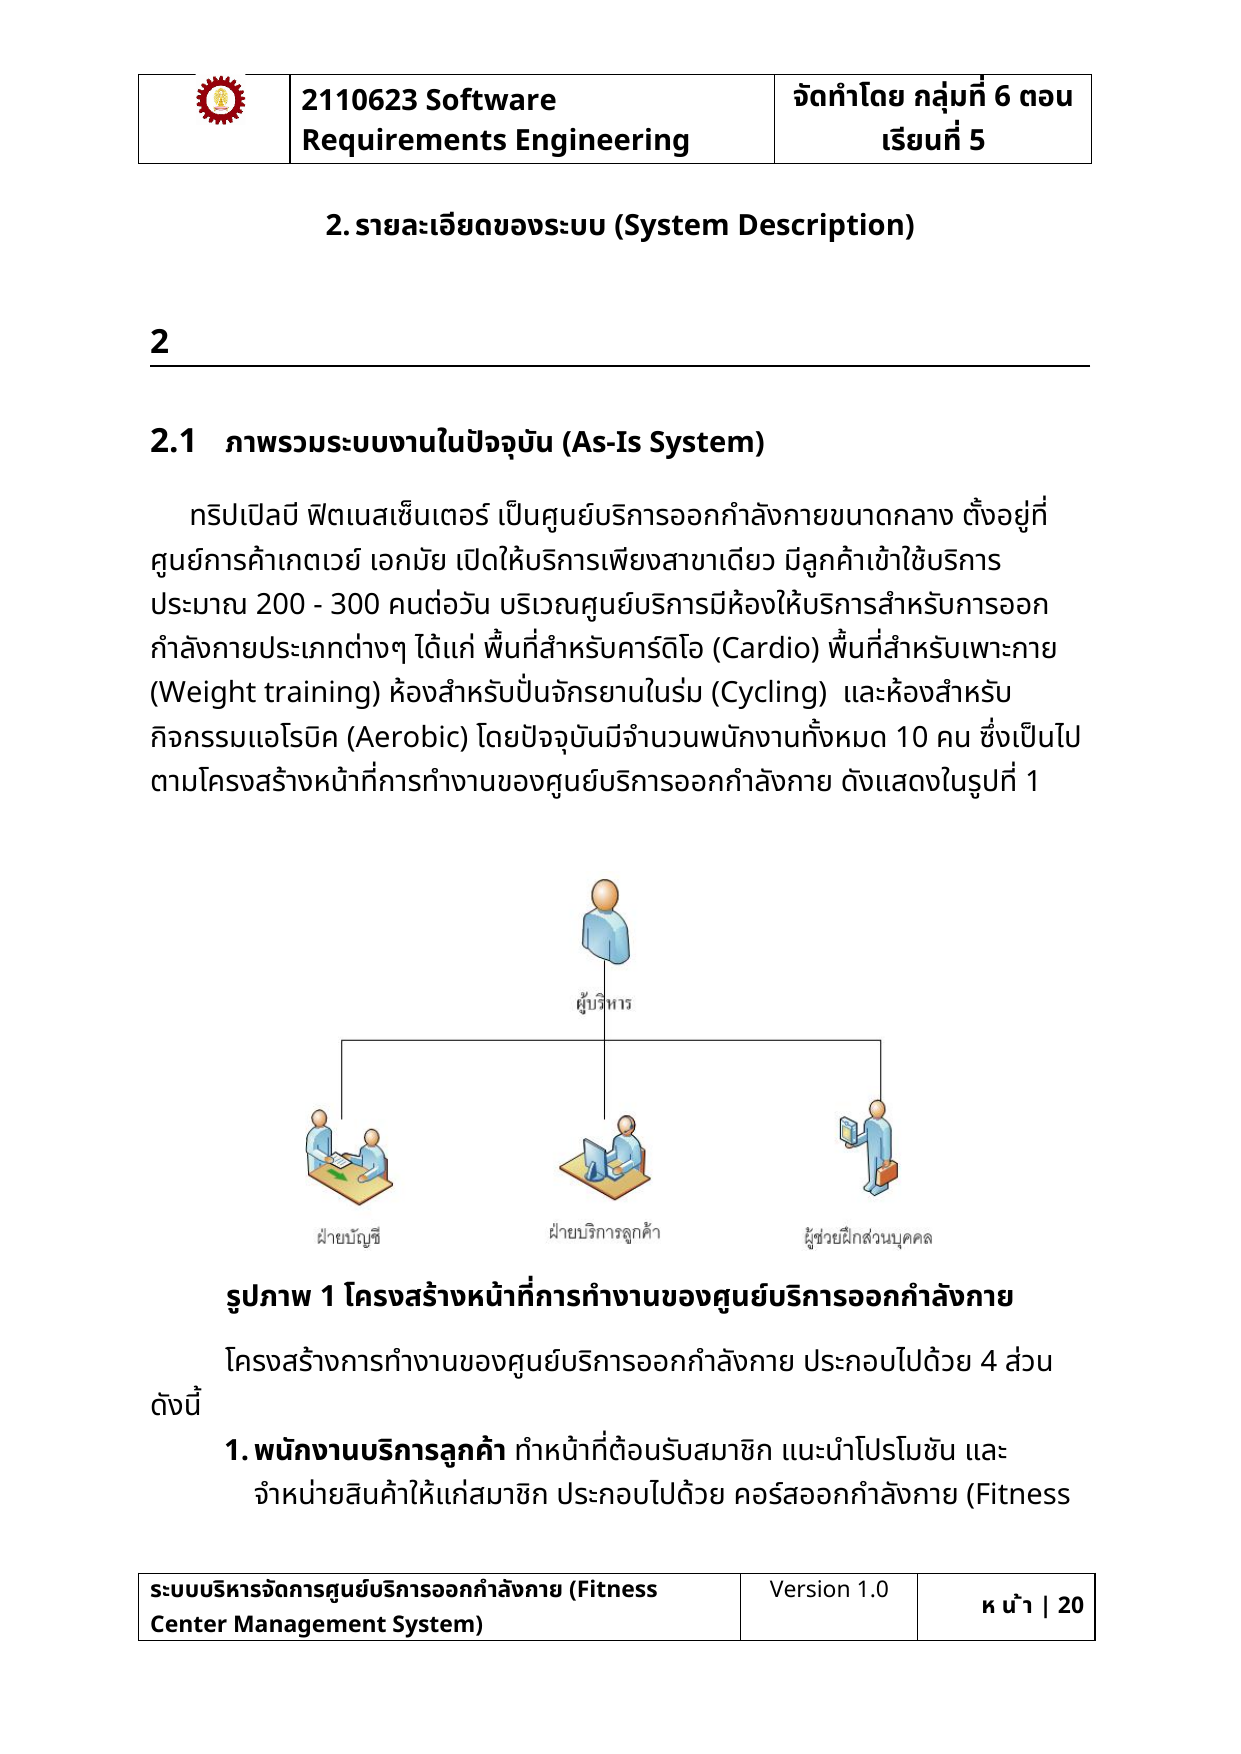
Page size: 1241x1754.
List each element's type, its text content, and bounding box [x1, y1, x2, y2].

text โครงสร้างการทำงานของศูนย์บริการออกกำลังกาย ประกอบไปด้วย 4 ส่วน ดังนี้ [150, 1341, 1090, 1429]
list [224, 1429, 1090, 1517]
subtitle ภาพรวมระบบงานในปัจจุบัน (As-Is System) [150, 417, 1090, 466]
subtitle รายละเอียดของระบบ (System Description) [150, 204, 1090, 248]
picture [305, 871, 933, 890]
picture [195, 74, 246, 125]
text ทริปเปิลบี ฟิตเนสเซ็นเตอร์ เป็นศูนย์บริการออกกำลังกายขนาดกลาง ตั้งอยู่ที่ศูนย์การค้าเกตเวย์ เอกมัย เปิดให้บริการเพียงสาขาเดียว มีลูกค้าเข้าใช้บริการประมาณ 200 - 300 คนต่อวัน บริเวณศูนย์บริการมีห้องให้บริการสำหรับการออกกำลังกายประเภทต่างๆ ได้แก่ พื้นที่สำหรับคาร์ดิโอ (Cardio) พื้นที่สำหรับเพาะกาย (Weight training) ห้องสำหรับปั่นจักรยานในร่ม (Cycling) และห้องสำหรับกิจกรรมแอโรบิค (Aerobic) โดยปัจจุบันมีจำนวนพนักงานทั้งหมด 10 คน ซึ่งเป็นไปตามโครงสร้างหน้าที่การทำงานของศูนย์บริการออกกำลังกาย ดังแสดงในรูปที่ 1 [150, 495, 1090, 804]
